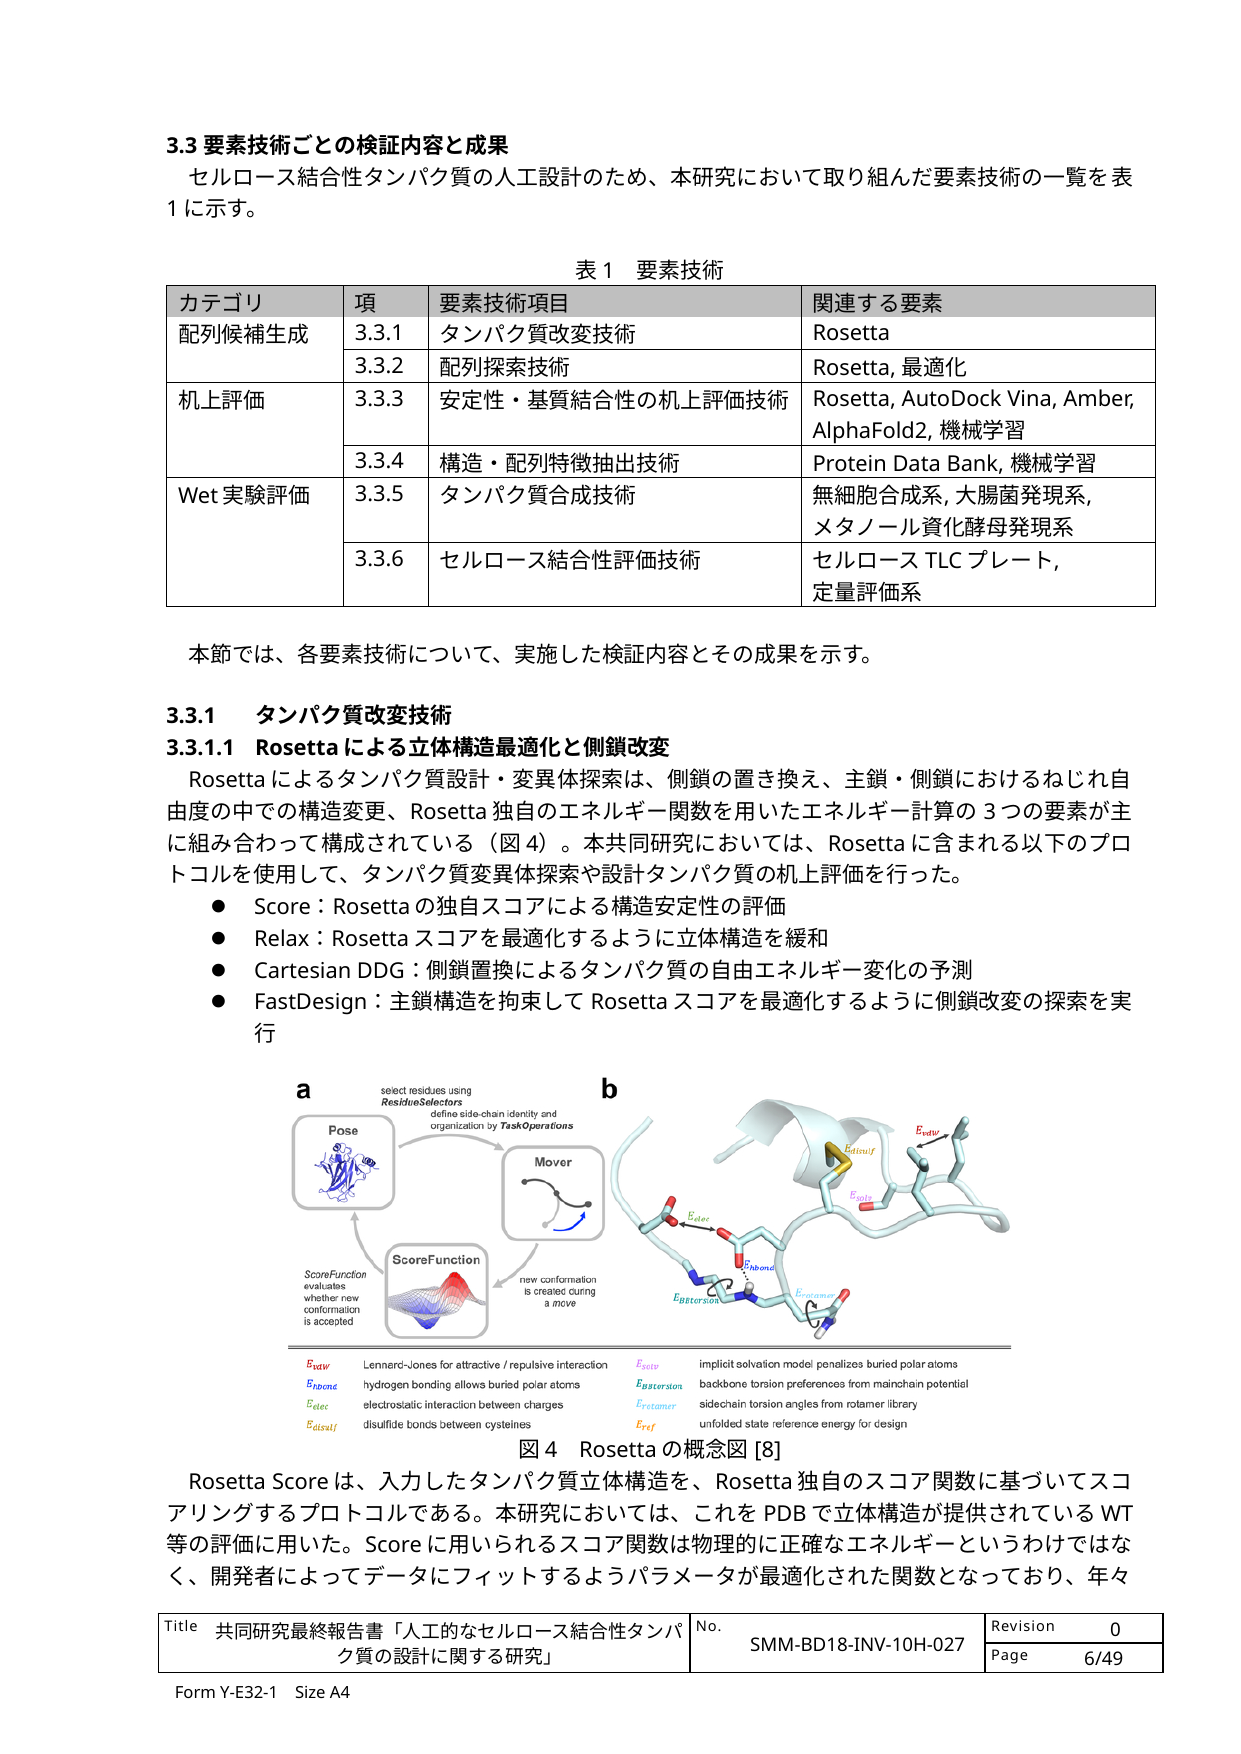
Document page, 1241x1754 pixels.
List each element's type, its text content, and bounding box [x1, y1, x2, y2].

table_cell Rosetta, AutoDock Vina, Amber, AlphaFold2, 機械学習 [802, 383, 1155, 444]
table_cell 配列探索技術 [429, 350, 801, 382]
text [166, 1464, 1133, 1591]
table_cell 配列候補生成 [167, 318, 343, 382]
picture [288, 1077, 1012, 1432]
table_cell タンパク質合成技術 [429, 478, 801, 542]
subtitle タンパク質改変技術 [166, 698, 1133, 730]
subtitle Rosettaによる立体構造最適化と側鎖改変 [166, 730, 1133, 762]
table_cell 無細胞合成系, 大腸菌発現系, メタノール資化酵母発現系 [802, 478, 1155, 542]
subtitle 要素技術ごとの検証内容と成果 [166, 128, 1133, 160]
table_cell 安定性・基質結合性の机上評価技術 [429, 383, 801, 444]
list Score：Rosettaの独自スコアによる構造安定性の評価 [210, 889, 1133, 921]
table_header 要素技術項目 [429, 286, 801, 317]
list FastDesign：主鎖構造を拘束してRosettaスコアを最適化するように側鎖改変の探索を実行 [210, 984, 1133, 1048]
text セルロース結合性タンパク質の人工設計のため、本研究において取り組んだ要素技術の一覧を表1に示す。 [166, 160, 1133, 223]
table_cell 3.3.2 [344, 350, 428, 382]
list Relax：Rosettaスコアを最適化するように立体構造を緩和 [210, 921, 1133, 953]
table_cell セルロースTLCプレート, 定量評価系 [802, 543, 1155, 606]
table_cell セルロース結合性評価技術 [429, 543, 801, 606]
table_cell 3.3.3 [344, 383, 428, 444]
table_cell Protein Data Bank, 機械学習 [802, 446, 1155, 477]
table_cell 3.3.6 [344, 543, 428, 606]
table_cell 構造・配列特徴抽出技術 [429, 446, 801, 477]
table_header 項 [344, 286, 428, 317]
table_cell Rosetta [802, 318, 1155, 349]
table_cell 机上評価 [167, 383, 343, 477]
text Rosettaによるタンパク質設計・変異体探索は、側鎖の置き換え、主鎖・側鎖におけるねじれ自由度の中での構造変更、Rosetta独自のエネルギー関数を用いたエネルギー計算の3つの要素が主に組み合わって構成されている（図4）。本共同研究においては、Rosettaに含まれる以下のプロトコルを使用して、タンパク質変異体探索や設計タンパク質の机上評価を行った。 [166, 762, 1133, 889]
table_header カテゴリ [167, 286, 343, 317]
table_cell タンパク質改変技術 [429, 318, 801, 349]
table_cell 3.3.4 [344, 446, 428, 477]
list Cartesian DDG：側鎖置換によるタンパク質の自由エネルギー変化の予測 [210, 953, 1133, 984]
table_header 関連する要素 [802, 286, 1155, 317]
text 図 Rosettaの概念図 [254, 1432, 1045, 1464]
text 本節では、各要素技術について、実施した検証内容とその成果を示す。 [166, 637, 1133, 669]
table_cell Wet実験評価 [167, 478, 343, 606]
table_cell Rosetta, 最適化 [802, 350, 1155, 382]
table_cell 3.3.1 [344, 318, 428, 349]
table_cell 3.3.5 [344, 478, 428, 542]
